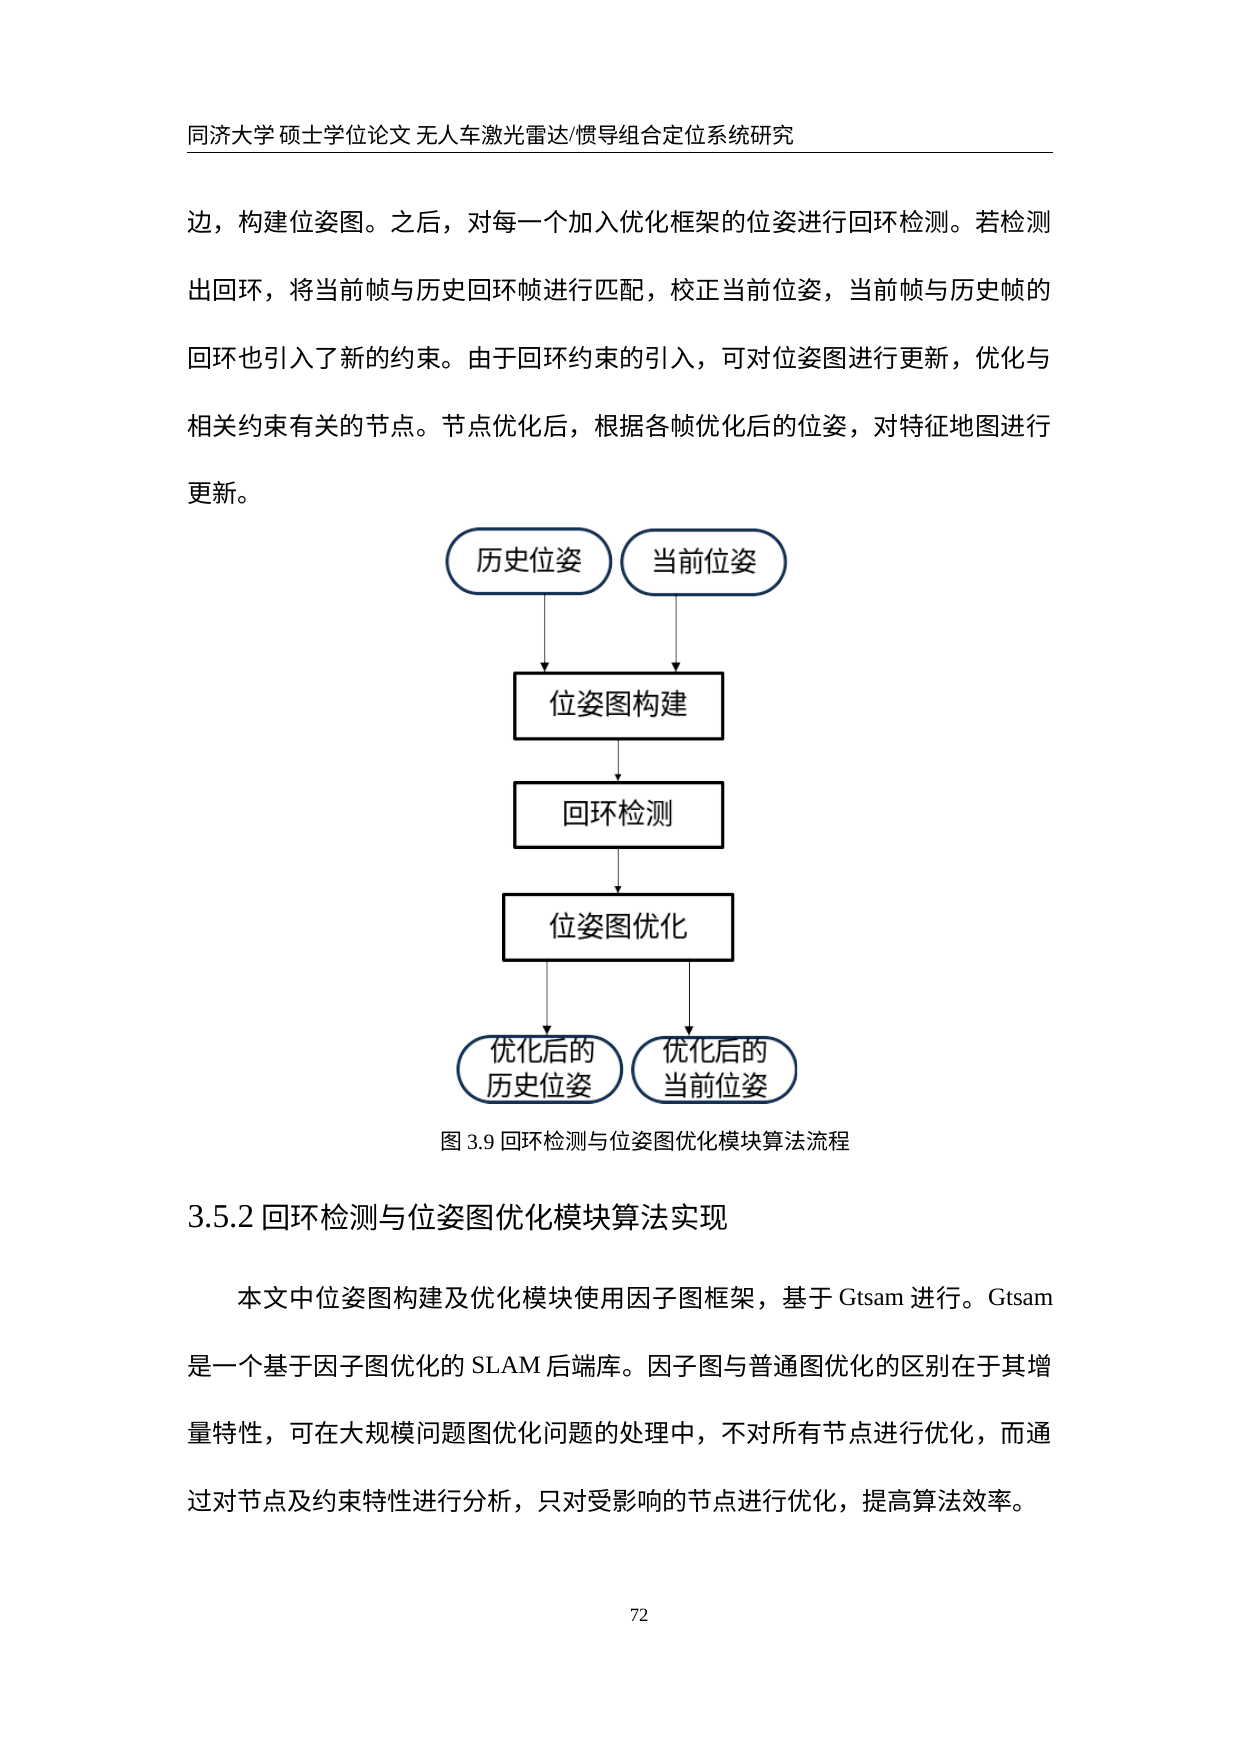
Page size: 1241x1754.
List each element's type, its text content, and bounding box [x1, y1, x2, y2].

text 3.5.2 回环检测与位姿图优化模块算法实现 [187, 1182, 1053, 1250]
text 图3.9 回环检测与位姿图优化模块算法流程 [187, 1123, 1053, 1157]
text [187, 186, 1053, 526]
text 本文中位姿图构建及优化模块使用因子图框架，基于Gtsam进行。Gtsam是一个基于因子图优化的SLAM后端库。因子图与普通图优化的区别在于其增量特性，可在大规模问题图优化问题的处理中，不对所有节点进行优化，而通过对节点及约束特性进行分析，只对受影响的节点进行优化，提高算法效率。 [187, 1262, 1053, 1534]
